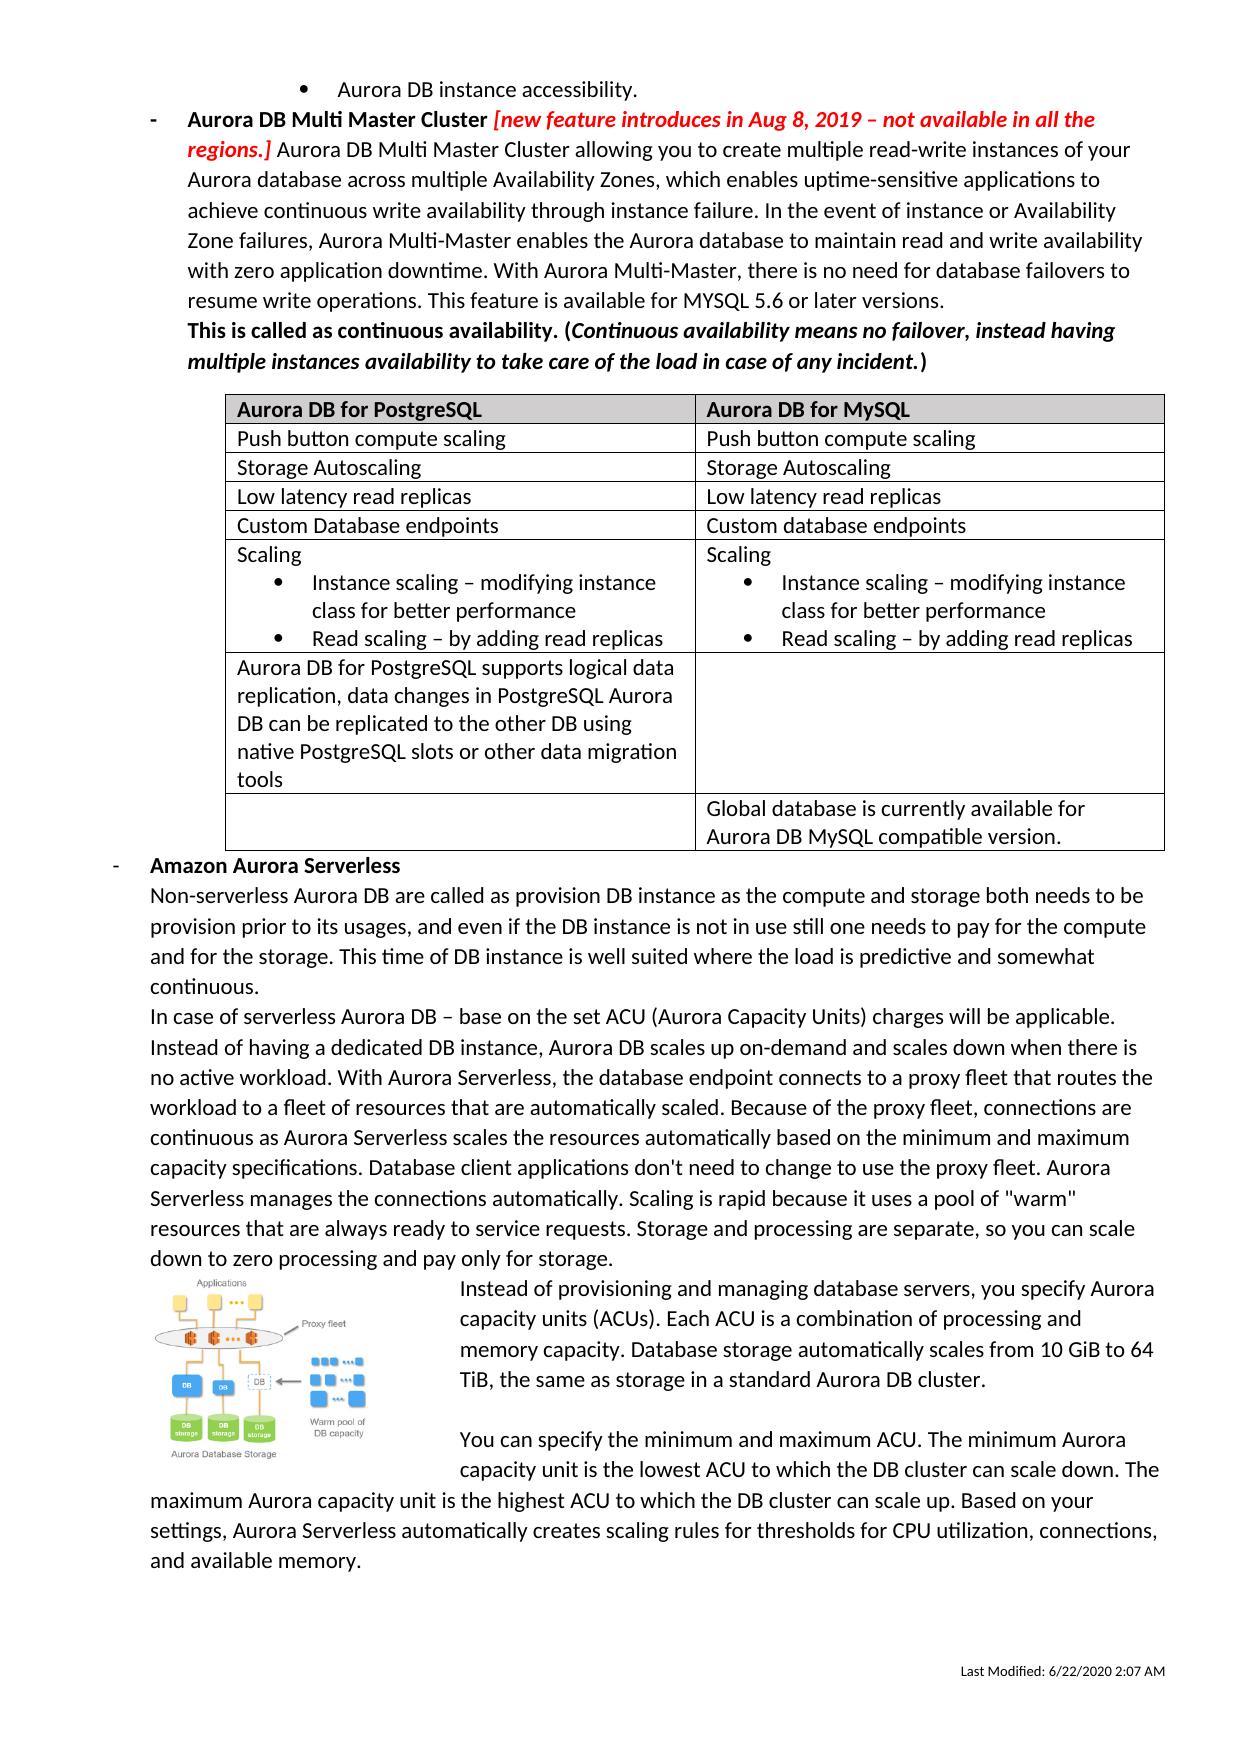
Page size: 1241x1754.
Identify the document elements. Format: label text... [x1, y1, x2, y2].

list This is called as continuous availability. (Continuous availability means no failover, instead having multiple instances availability to take care of the load in case of any incident.) [187, 317, 1165, 375]
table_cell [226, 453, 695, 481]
list Amazon Aurora Serverless [112, 851, 1165, 879]
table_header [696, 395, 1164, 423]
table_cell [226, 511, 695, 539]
list Aurora DB instance accessibility. [300, 75, 1165, 103]
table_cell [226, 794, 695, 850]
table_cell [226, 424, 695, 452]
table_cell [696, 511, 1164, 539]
list Aurora DB Multi Master Cluster [new feature introduces in Aug 8, 2019 – not available in all the regions.] Aurora DB Multi Master Cluster allowing you to create multiple read-write instances of your Aurora database across multiple Availability Zones, which enables uptime-sensitive applications to achieve continuous write availability through instance failure. In the event of instance or Availability Zone failures, Aurora Multi-Master enables the Aurora database to maintain read and write availability with zero application downtime. With Aurora Multi-Master, there is no need for database failovers to resume write operations. This feature is available for MYSQL 5.6 or later versions. [150, 105, 1165, 314]
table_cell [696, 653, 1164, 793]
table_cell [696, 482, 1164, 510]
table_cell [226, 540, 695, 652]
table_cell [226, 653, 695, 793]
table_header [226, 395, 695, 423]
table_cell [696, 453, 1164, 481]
list Non-serverless Aurora DB are called as provision DB instance as the compute and storage both needs to be provision prior to its usages, and even if the DB instance is not in use still one needs to pay for the compute and for the storage. This time of DB instance is well suited where the load is predictive and somewhat continuous. [150, 882, 1165, 1000]
list Instead of provisioning and managing database servers, you specify Aurora capacity units (ACUs). Each ACU is a combination of processing and memory capacity. Database storage automatically scales from 10 GiB to 64 TiB, the same as storage in a standard Aurora DB cluster. [366, 1274, 1165, 1393]
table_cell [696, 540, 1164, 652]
list You can specify the minimum and maximum ACU. The minimum Aurora capacity unit is the lowest ACU to which the DB cluster can scale down. The maximum Aurora capacity unit is the highest ACU to which the DB cluster can scale up. Based on your settings, Aurora Serverless automatically creates scaling rules for thresholds for CPU utilization, connections, and available memory. [150, 1425, 1165, 1574]
list In case of serverless Aurora DB – base on the set ACU (Aurora Capacity Units) charges will be applicable. Instead of having a dedicated DB instance, Aurora DB scales up on-demand and scales down when there is no active workload. With Aurora Serverless, the database endpoint connects to a proxy fleet that routes the workload to a fleet of resources that are automatically scaled. Because of the proxy fleet, connections are continuous as Aurora Serverless scales the resources automatically based on the minimum and maximum capacity specifications. Database client applications don't need to change to use the proxy fleet. Aurora Serverless manages the connections automatically. Scaling is rapid because it uses a pool of "warm" resources that are always ready to service requests. Storage and processing are separate, so you can scale down to zero processing and pay only for storage. [150, 1002, 1165, 1272]
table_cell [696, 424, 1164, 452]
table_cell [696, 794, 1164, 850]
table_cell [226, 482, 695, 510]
picture [150, 1274, 366, 1459]
